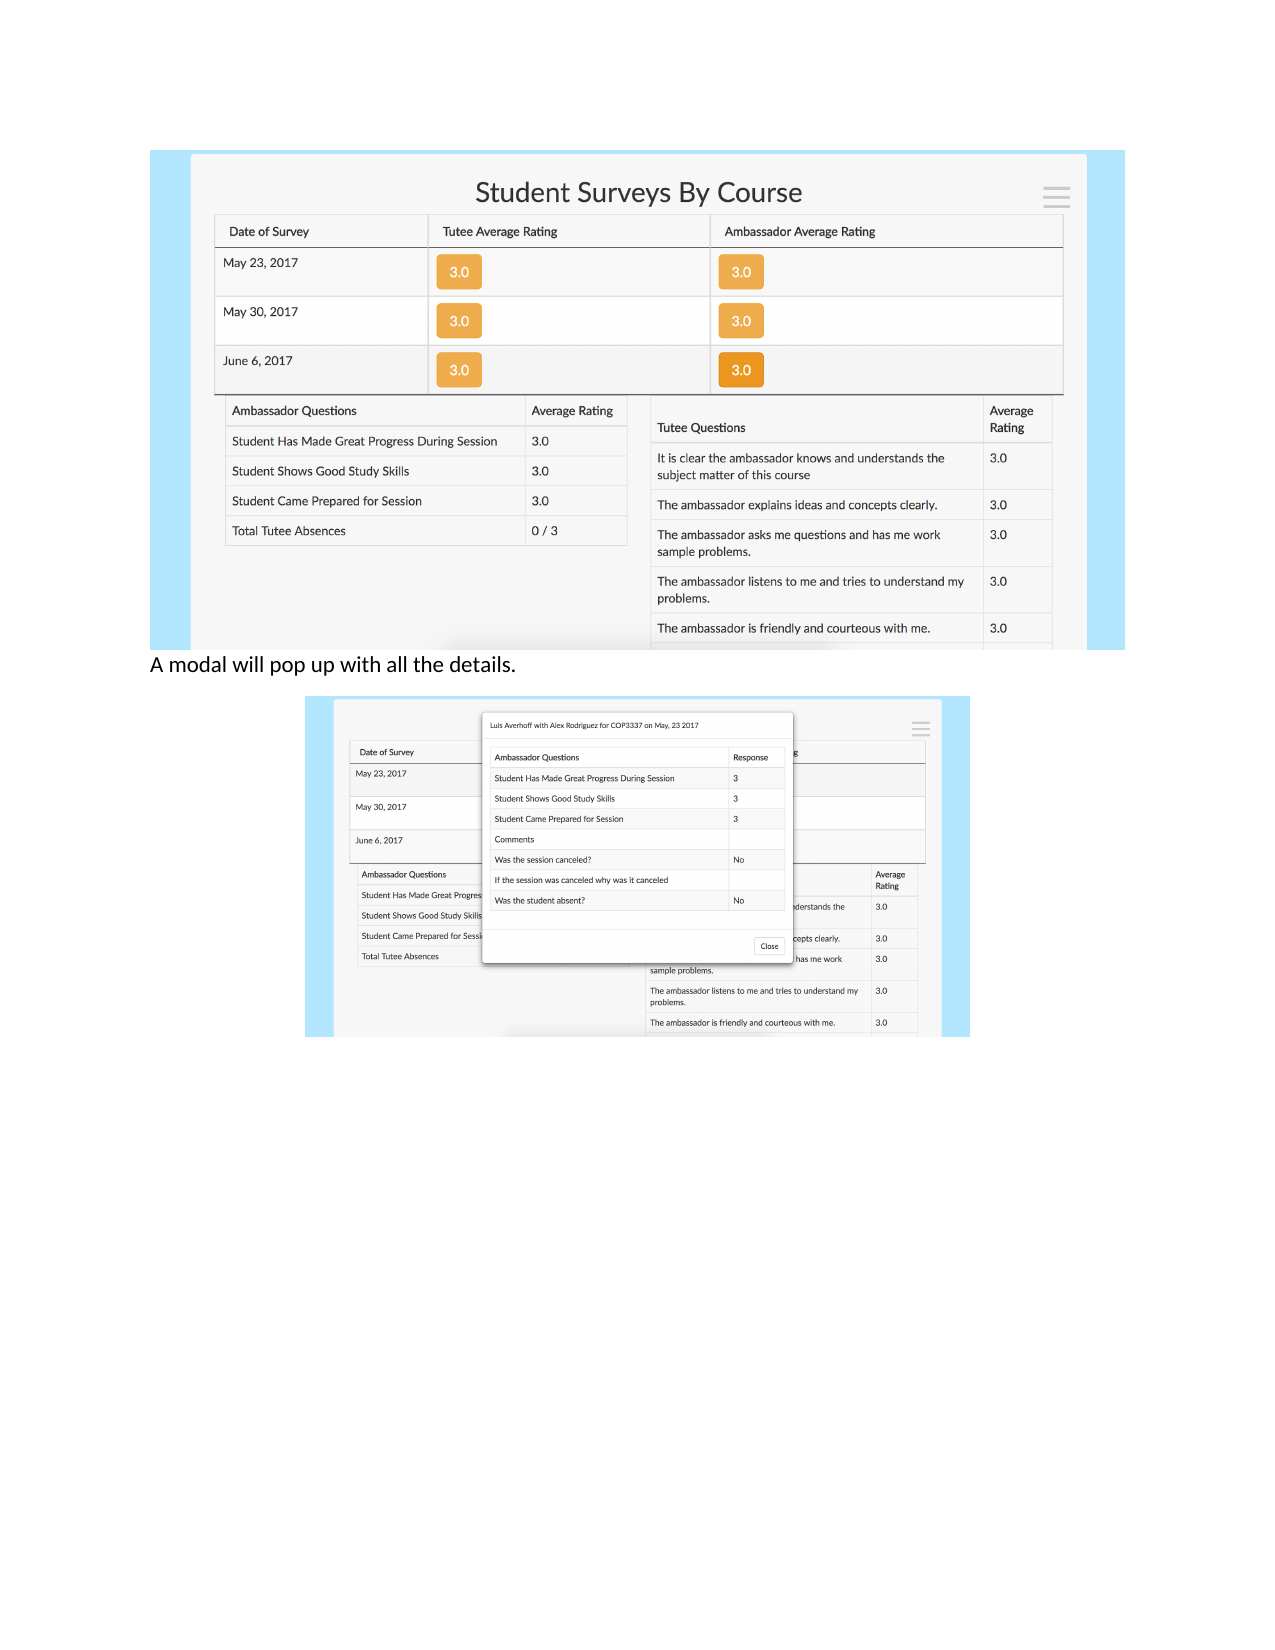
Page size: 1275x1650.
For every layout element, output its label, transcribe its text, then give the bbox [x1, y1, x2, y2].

picture [305, 696, 970, 1037]
text A modal will pop up with all the details. [150, 650, 1125, 678]
picture [150, 150, 1125, 650]
